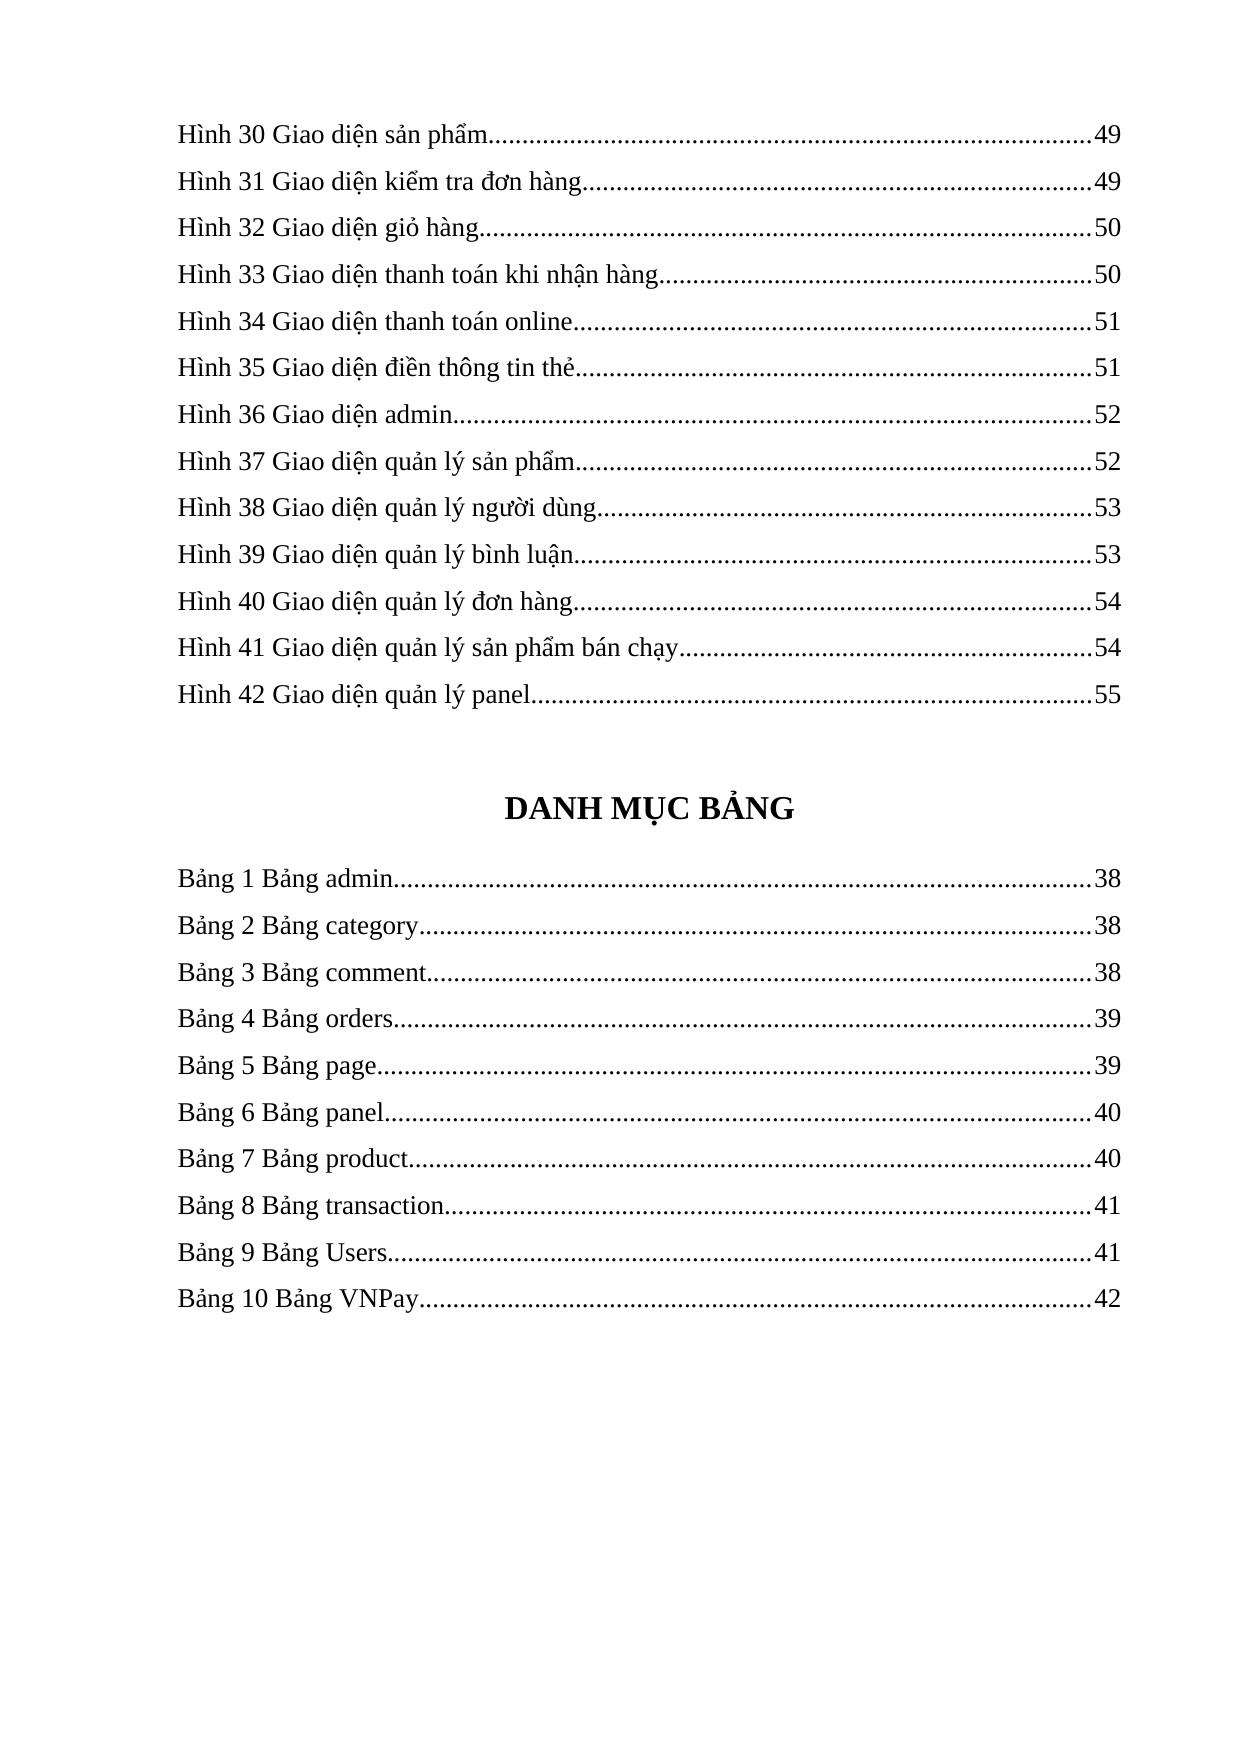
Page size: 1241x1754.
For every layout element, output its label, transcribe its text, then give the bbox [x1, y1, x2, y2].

text Hình 34 Giao diện thanh toán online 51 [177, 305, 1122, 336]
text Hình 38 Giao diện quản lý người dùng 53 [177, 491, 1122, 523]
text Hình 41 Giao diện quản lý sản phẩm bán chạy 54 [177, 631, 1122, 663]
text Hình 40 Giao diện quản lý đơn hàng 54 [177, 585, 1122, 616]
text Bảng 9 Bảng Users 41 [177, 1236, 1122, 1267]
text Hình 32 Giao diện giỏ hàng 50 [177, 211, 1122, 243]
text Bảng 6 Bảng panel 40 [177, 1096, 1122, 1127]
text Hình 31 Giao diện kiểm tra đơn hàng 49 [177, 165, 1122, 196]
text Hình 33 Giao diện thanh toán khi nhận hàng 50 [177, 258, 1122, 289]
text Hình 42 Giao diện quản lý panel 55 [177, 678, 1122, 709]
text Bảng 1 Bảng admin 38 [177, 862, 1122, 893]
text Bảng 10 Bảng VNPay 42 [177, 1282, 1122, 1313]
text Hình 36 Giao diện admin 52 [177, 398, 1122, 429]
text Bảng 7 Bảng product 40 [177, 1142, 1122, 1173]
text Bảng 4 Bảng orders 39 [177, 1002, 1122, 1033]
text Hình 35 Giao diện điền thông tin thẻ 51 [177, 351, 1122, 383]
text Bảng 2 Bảng category 38 [177, 909, 1122, 940]
text Hình 37 Giao diện quản lý sản phẩm 52 [177, 445, 1122, 476]
text Bảng 8 Bảng transaction 41 [177, 1189, 1122, 1220]
text Hình 39 Giao diện quản lý bình luận 53 [177, 538, 1122, 569]
text Bảng 5 Bảng page 39 [177, 1049, 1122, 1080]
text Bảng 3 Bảng comment 38 [177, 956, 1122, 987]
text Hình 30 Giao diện sản phẩm 49 [177, 118, 1122, 149]
subtitle DANH MỤC BẢNG [177, 788, 1122, 826]
